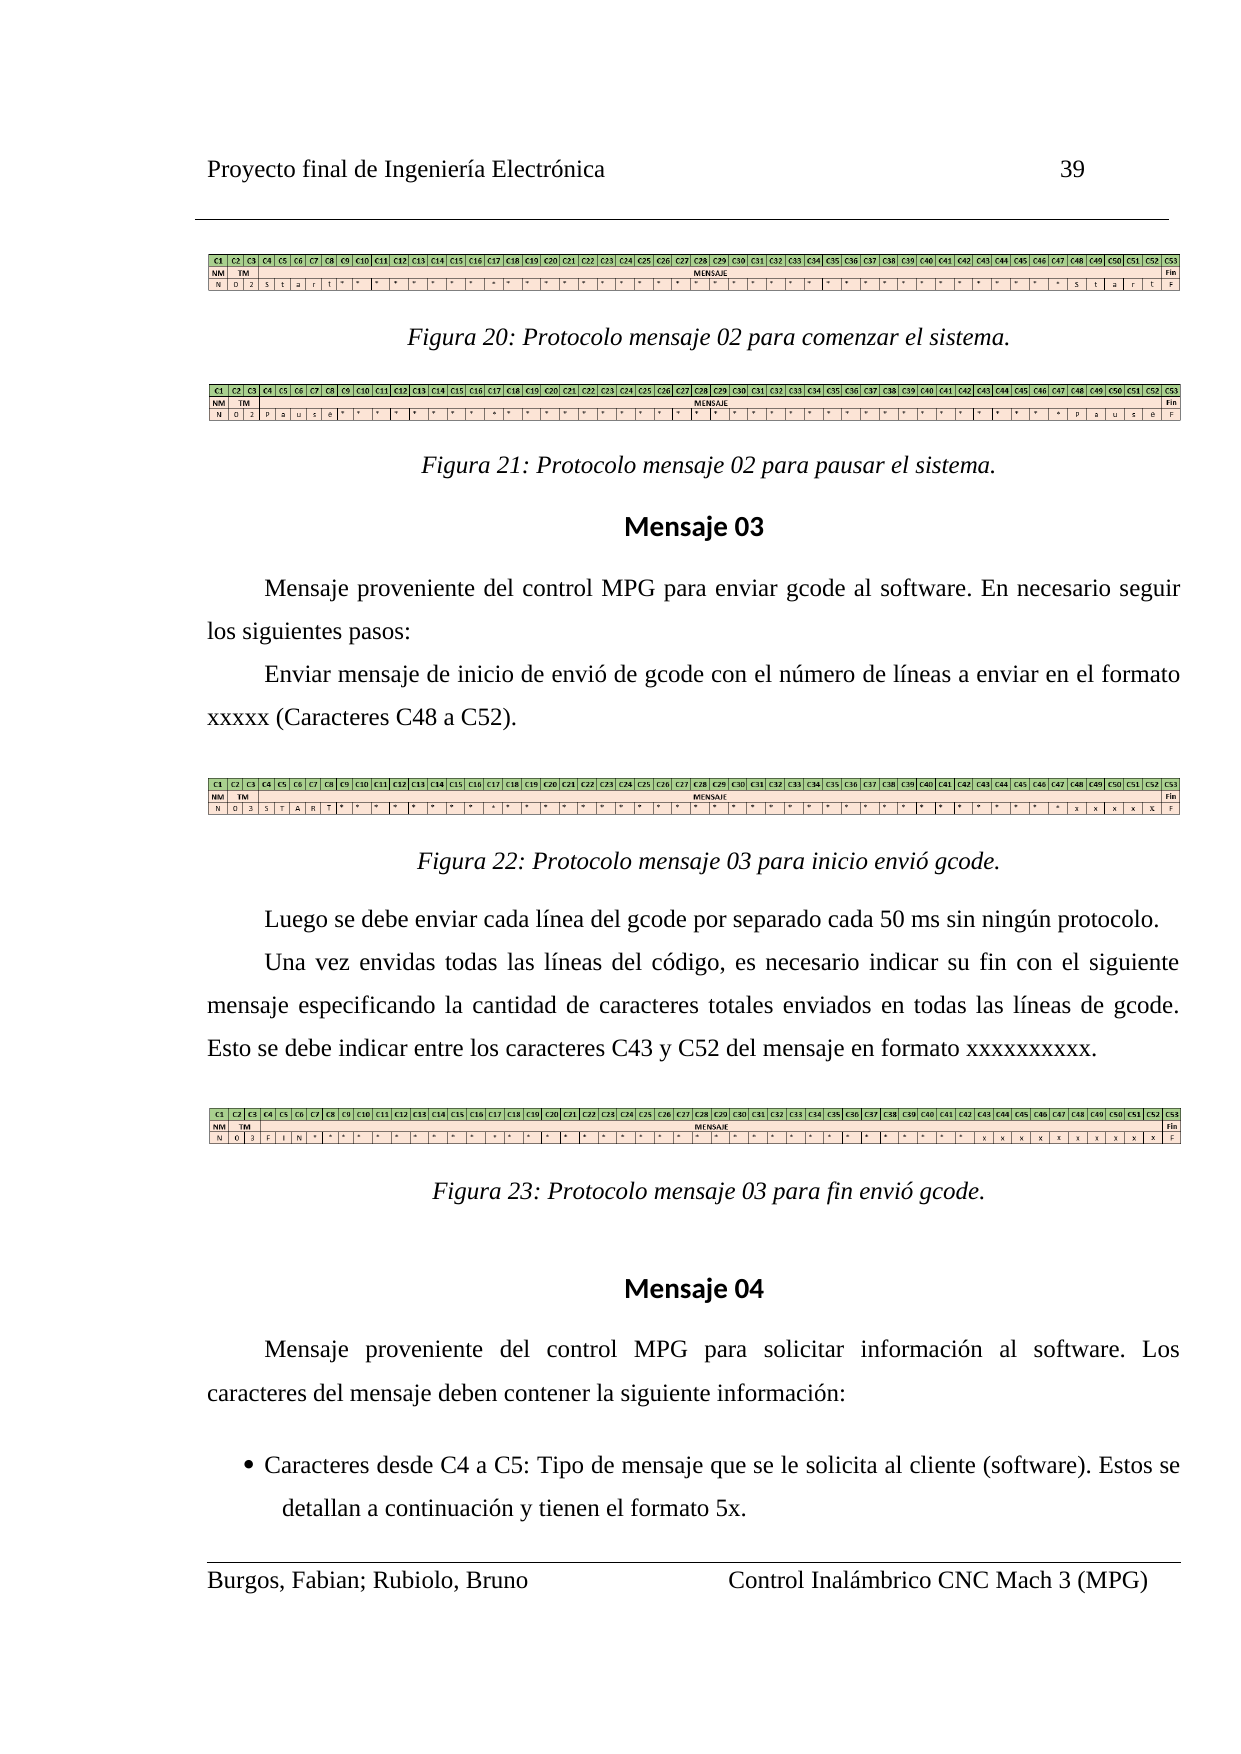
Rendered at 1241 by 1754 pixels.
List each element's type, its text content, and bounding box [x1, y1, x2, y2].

text : Protocolo mensaje 03 para fin envió gcode. [236, 1176, 1181, 1205]
text : Protocolo mensaje 02 para comenzar el sistema. [236, 322, 1181, 351]
text : Protocolo mensaje 03 para inicio envió gcode. [236, 846, 1181, 874]
text Mensaje proveniente del control MPG para solicitar información al software. Los caracteres del mensaje deben contener la siguiente información: [207, 1334, 1181, 1406]
text Luego se debe enviar cada línea del gcode por separado cada 50 ms sin ningún protocolo. [207, 904, 1181, 932]
text Mensaje 03 [207, 508, 1181, 544]
list Caracteres desde C4 a C5: Tipo de mensaje que se le solicita al cliente (software). Estos se detallan a continuación y tienen el formato 5x. [244, 1450, 1181, 1522]
text : Protocolo mensaje 02 para pausar el sistema. [236, 450, 1181, 479]
text Enviar mensaje de inicio de envió de gcode con el número de líneas a enviar en el formato xxxxx (Caracteres C48 a C52). [207, 659, 1181, 731]
text Mensaje 04 [207, 1270, 1181, 1305]
text Mensaje proveniente del control MPG para enviar gcode al software. En necesario seguir los siguientes pasos: [207, 573, 1181, 645]
text Una vez envidas todas las líneas del código, es necesario indicar su fin con el siguiente mensaje especificando la cantidad de caracteres totales enviados en todas las líneas de gcode. Esto se debe indicar entre los caracteres C43 y C52 del mensaje en formato xxxxxxxxxx. [207, 947, 1181, 1062]
